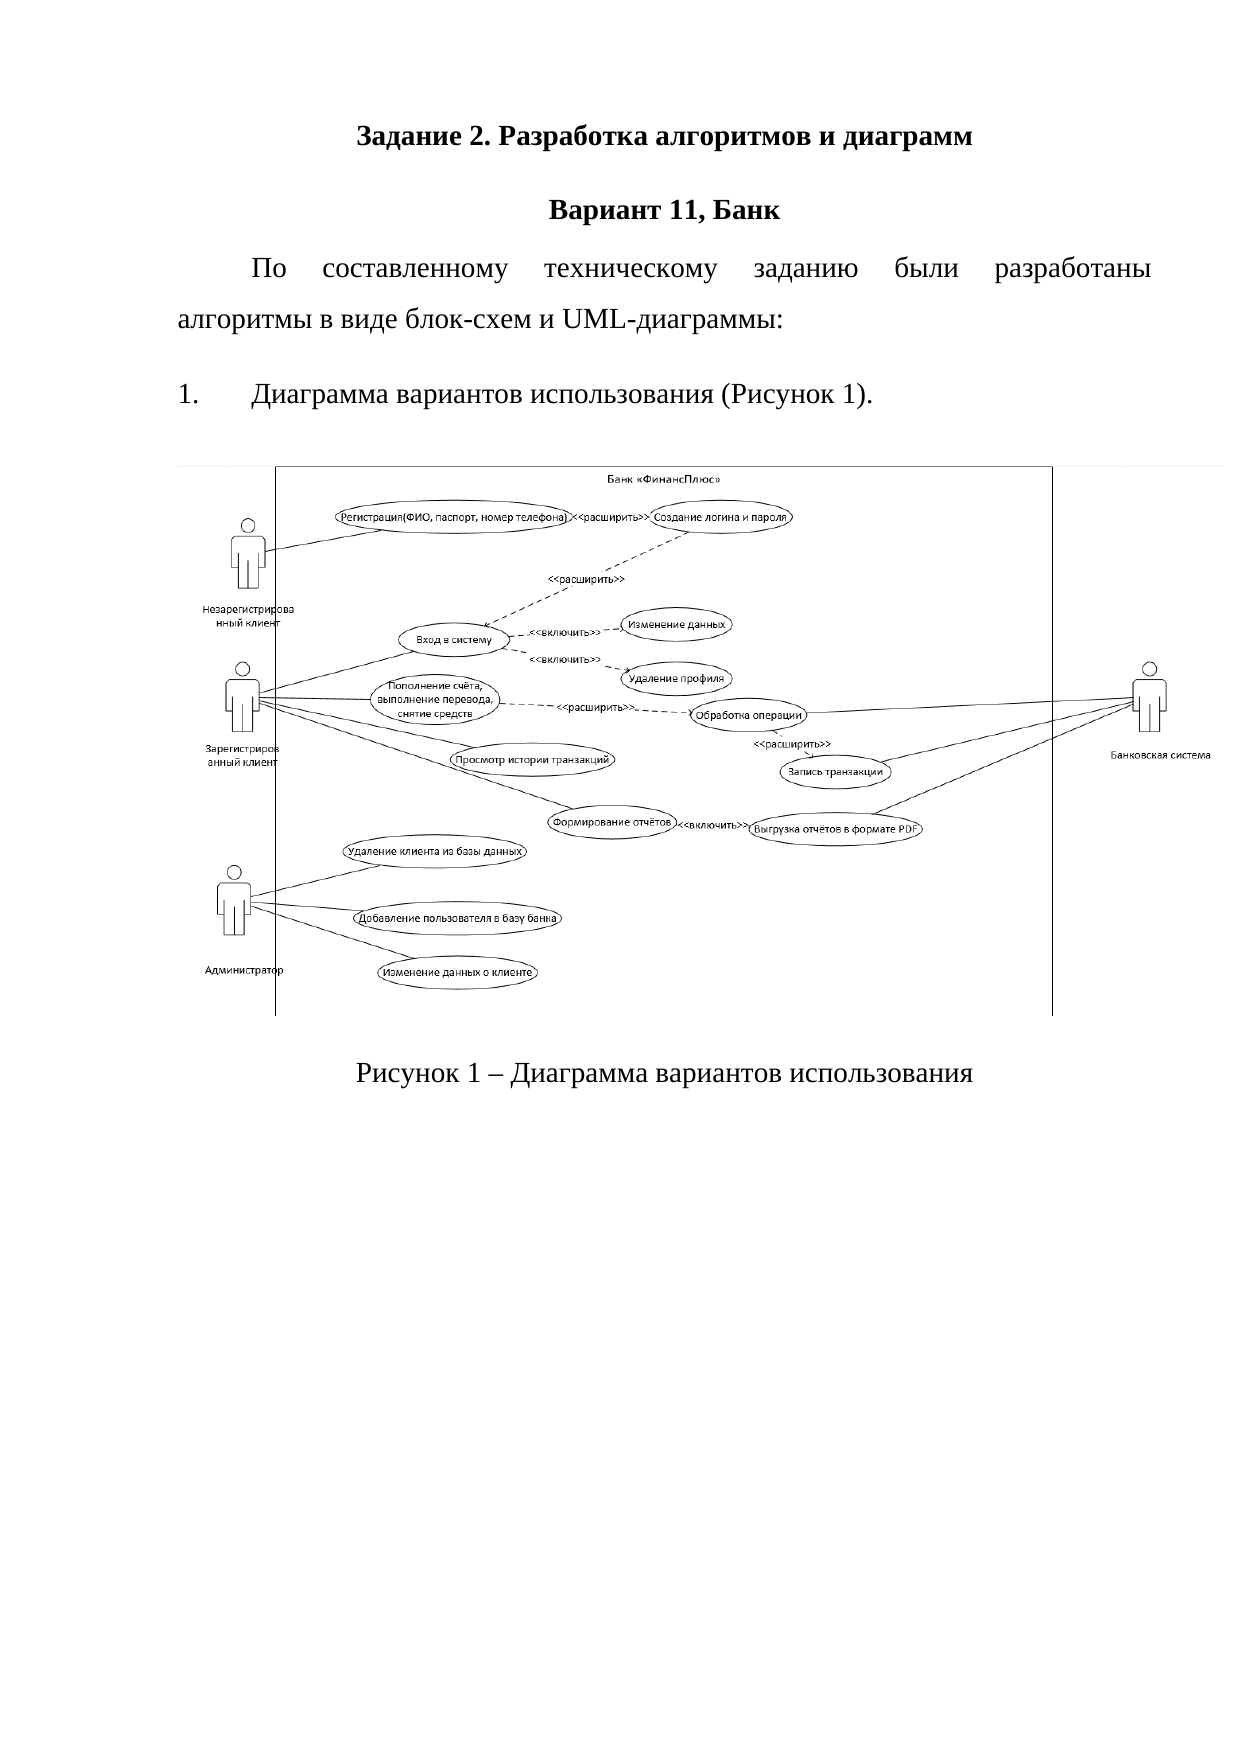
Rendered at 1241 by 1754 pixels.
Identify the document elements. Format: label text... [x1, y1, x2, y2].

text Задание 2. Разработка алгоритмов и диаграмм [177, 118, 1152, 152]
text Рисунок 1 – Диаграмма вариантов использования [177, 1055, 1152, 1088]
text По составленному техническому заданию были разработаны алгоритмы в виде блок-схем и UML-диаграммы: [177, 250, 1152, 334]
subtitle Вариант 11, Банк [177, 192, 1152, 225]
list Диаграмма вариантов использования (Рисунок 1). [177, 376, 1152, 409]
picture [177, 451, 1224, 1016]
